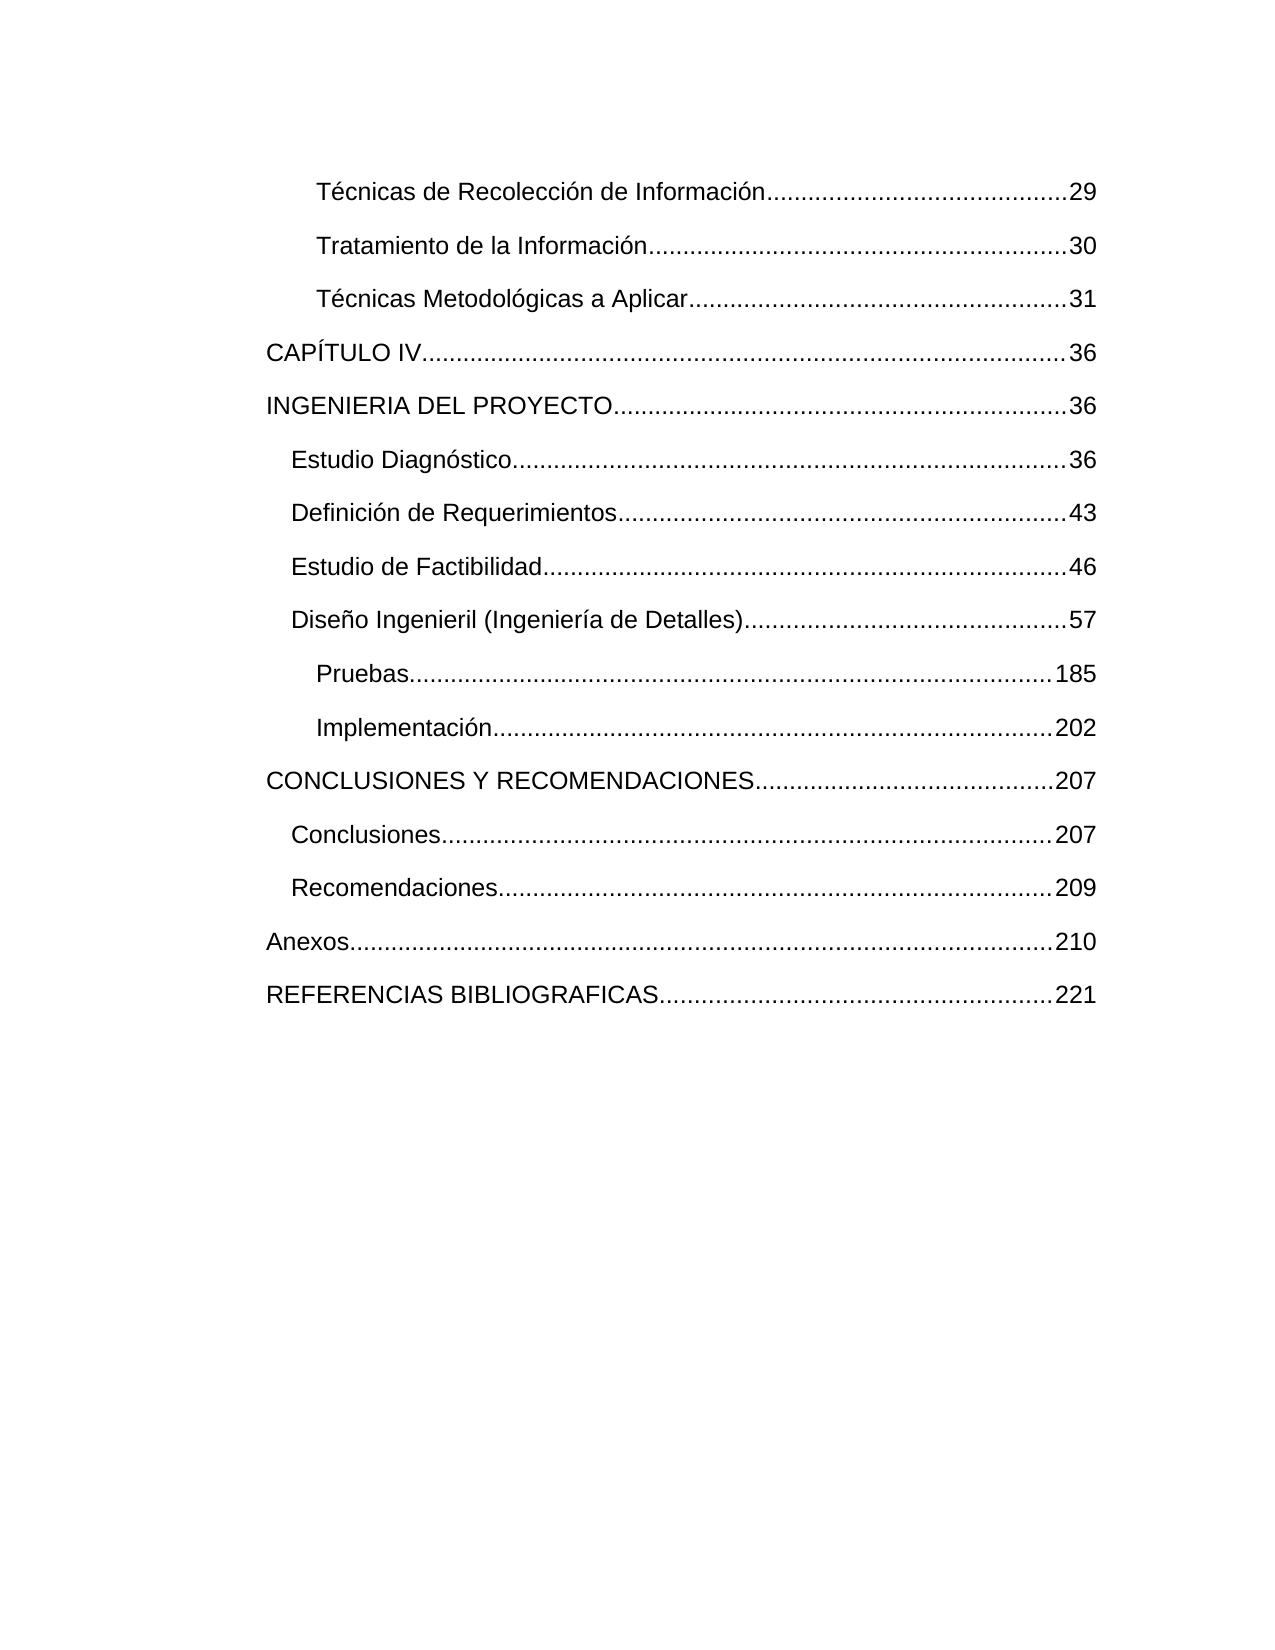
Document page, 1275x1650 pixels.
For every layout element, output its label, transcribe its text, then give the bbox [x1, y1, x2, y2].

text Técnicas Metodológicas a Aplicar 31 [286, 284, 1098, 313]
text Estudio de Factibilidad 46 [261, 552, 1098, 581]
text INGENIERIA DEL PROYECTO 36 [236, 391, 1098, 420]
text CAPÍTULO IV 36 [236, 338, 1098, 367]
text REFERENCIAS BIBLIOGRAFICAS 221 [236, 980, 1098, 1009]
text Implementación 202 [286, 713, 1098, 741]
text Conclusiones 207 [261, 820, 1098, 848]
text Técnicas de Recolección de Información 29 [286, 177, 1098, 206]
text Estudio Diagnóstico 36 [261, 445, 1098, 474]
text CONCLUSIONES Y RECOMENDACIONES 207 [236, 766, 1098, 795]
text Anexos 210 [236, 927, 1098, 956]
text Diseño Ingenieril (Ingeniería de Detalles) 57 [261, 606, 1098, 634]
text Pruebas 185 [286, 659, 1098, 688]
text Recomendaciones 209 [261, 873, 1098, 902]
text Definición de Requerimientos 43 [261, 498, 1098, 527]
text Tratamiento de la Información 30 [286, 231, 1098, 259]
